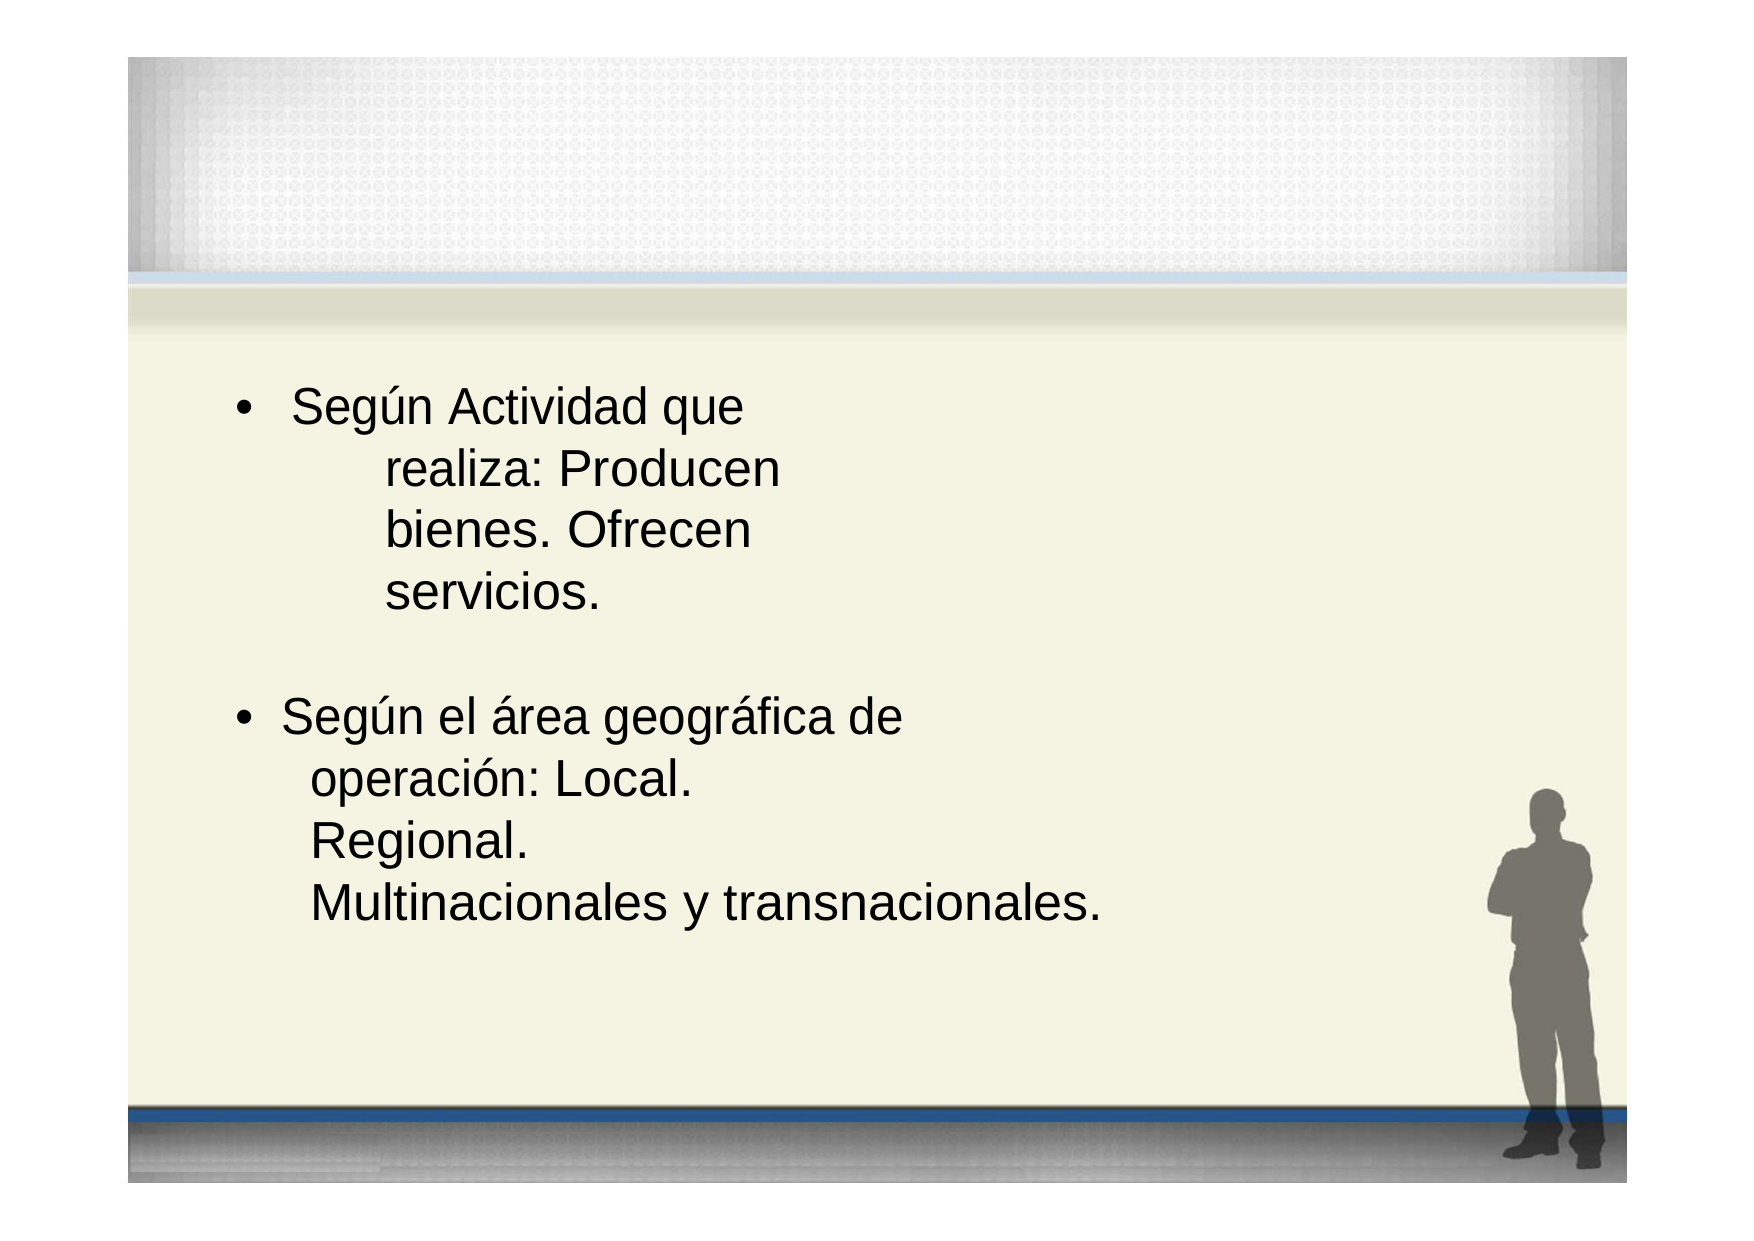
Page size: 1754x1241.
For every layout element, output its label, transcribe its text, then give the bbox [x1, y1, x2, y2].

list Según el área geográfica de operación: Local. [235, 685, 1104, 807]
picture [127, 57, 1627, 1183]
list Según Actividad que realiza: Producen bienes. Ofrecen servicios. [235, 376, 896, 621]
text Multinacionales y transnacionales. [310, 872, 1625, 932]
text Regional. [310, 809, 1625, 869]
